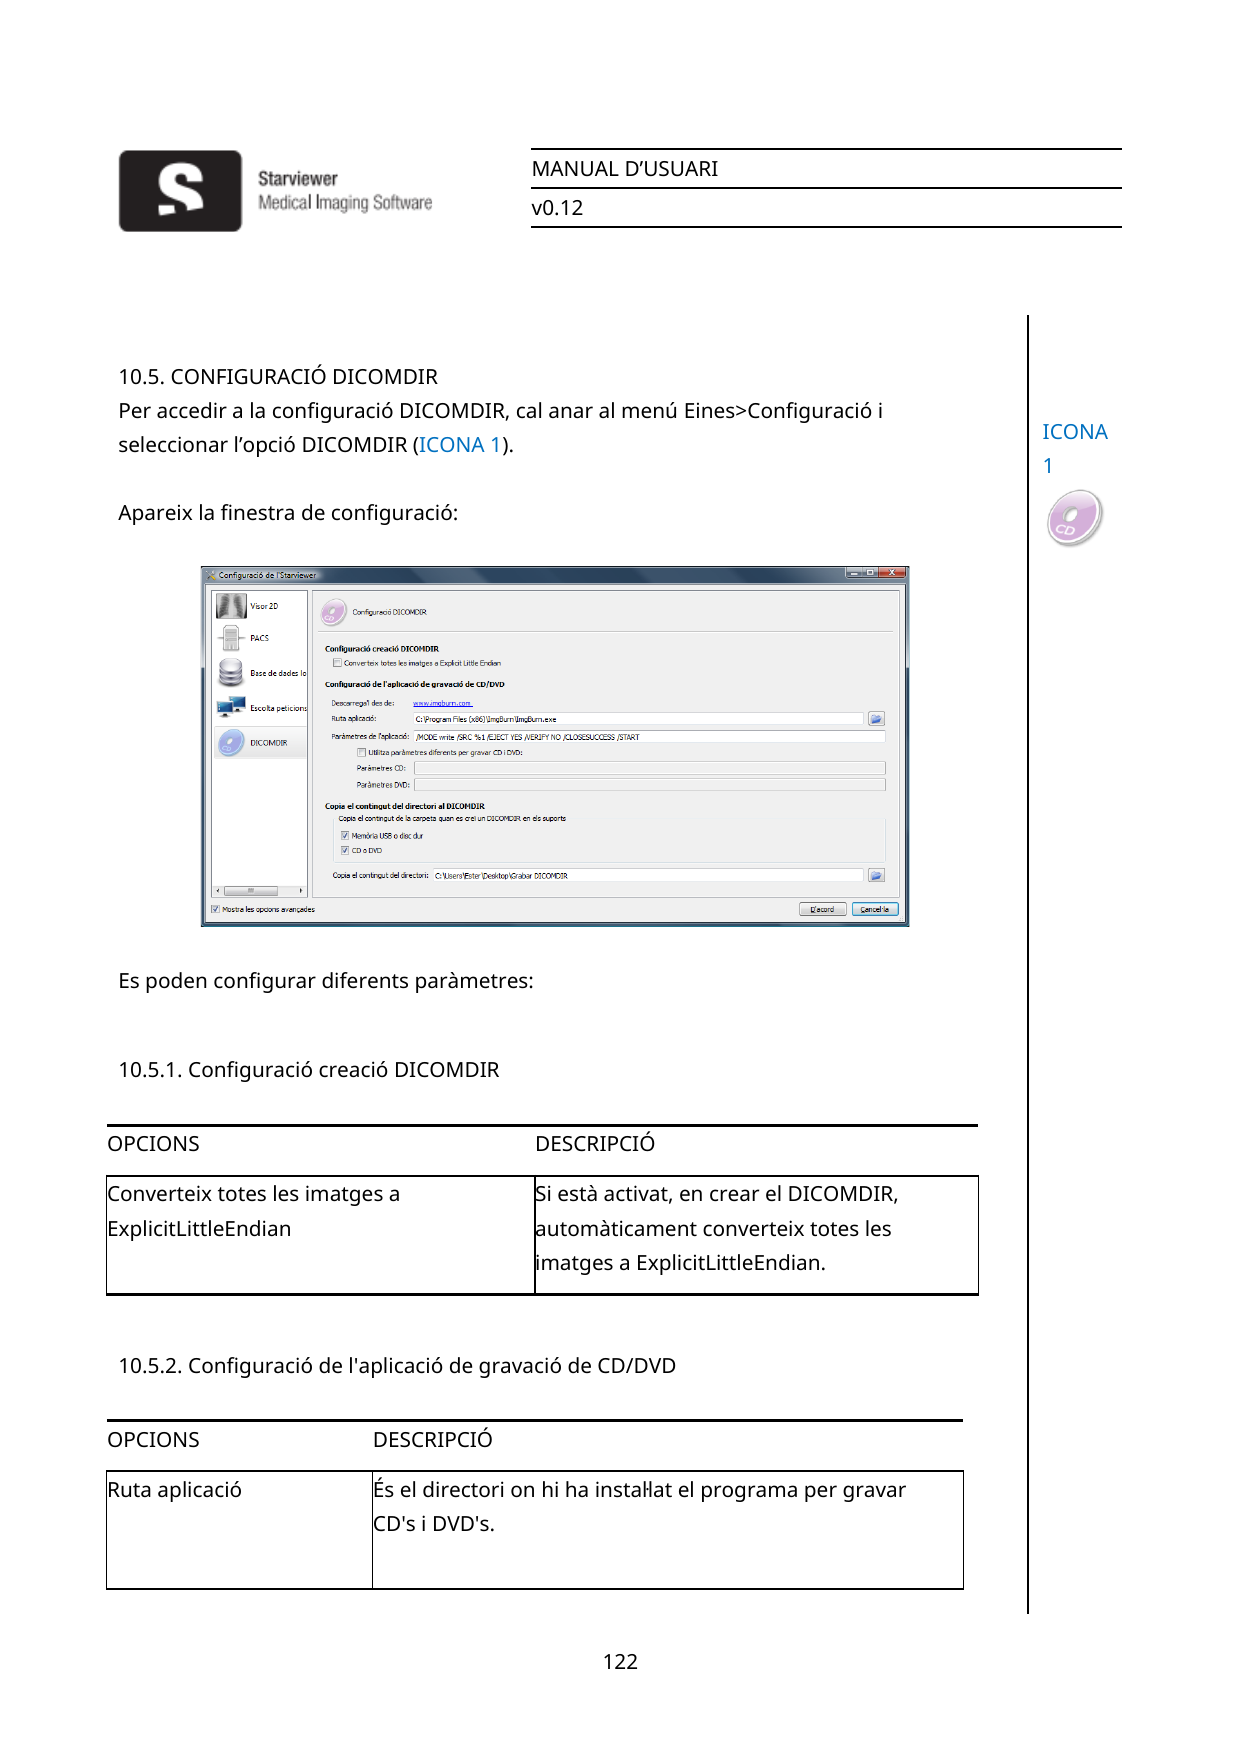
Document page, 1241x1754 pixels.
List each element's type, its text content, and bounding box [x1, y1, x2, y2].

table_cell Ruta aplicació [107, 1472, 372, 1588]
subtitle Configuració de l'aplicació de gravació de CD/DVD [118, 1351, 1027, 1379]
table_cell És el directori on hi ha instal·lat el programa per gravar CD's i DVD's. [373, 1472, 963, 1588]
table_cell Converteix totes les imatges a ExplicitLittleEndian [107, 1177, 534, 1293]
text Apareix la finestra de configuració: [118, 498, 1027, 527]
table_cell Si està activat, en crear el DICOMDIR, automàticament converteix totes les imatges a ExplicitLittleEndian. [536, 1177, 978, 1293]
table_header descripció [535, 1127, 978, 1174]
text Es poden configurar diferents paràmetres: [118, 966, 1027, 995]
picture [200, 566, 910, 927]
table_header opcions [107, 1127, 535, 1174]
subtitle Configuració creació DICOMDIR [118, 1055, 1027, 1084]
table_header ICONA 1 [1029, 315, 1122, 1614]
text Per accedir a la configuració DICOMDIR, cal anar al menú Eines>Configuració i seleccionar l’opció DICOMDIR (ICONA 1). [118, 396, 1027, 459]
table_header opcions [107, 1422, 373, 1470]
table_header descripció [373, 1422, 963, 1470]
picture [1042, 485, 1107, 549]
subtitle Configuració DICOMDIR [118, 362, 1027, 391]
